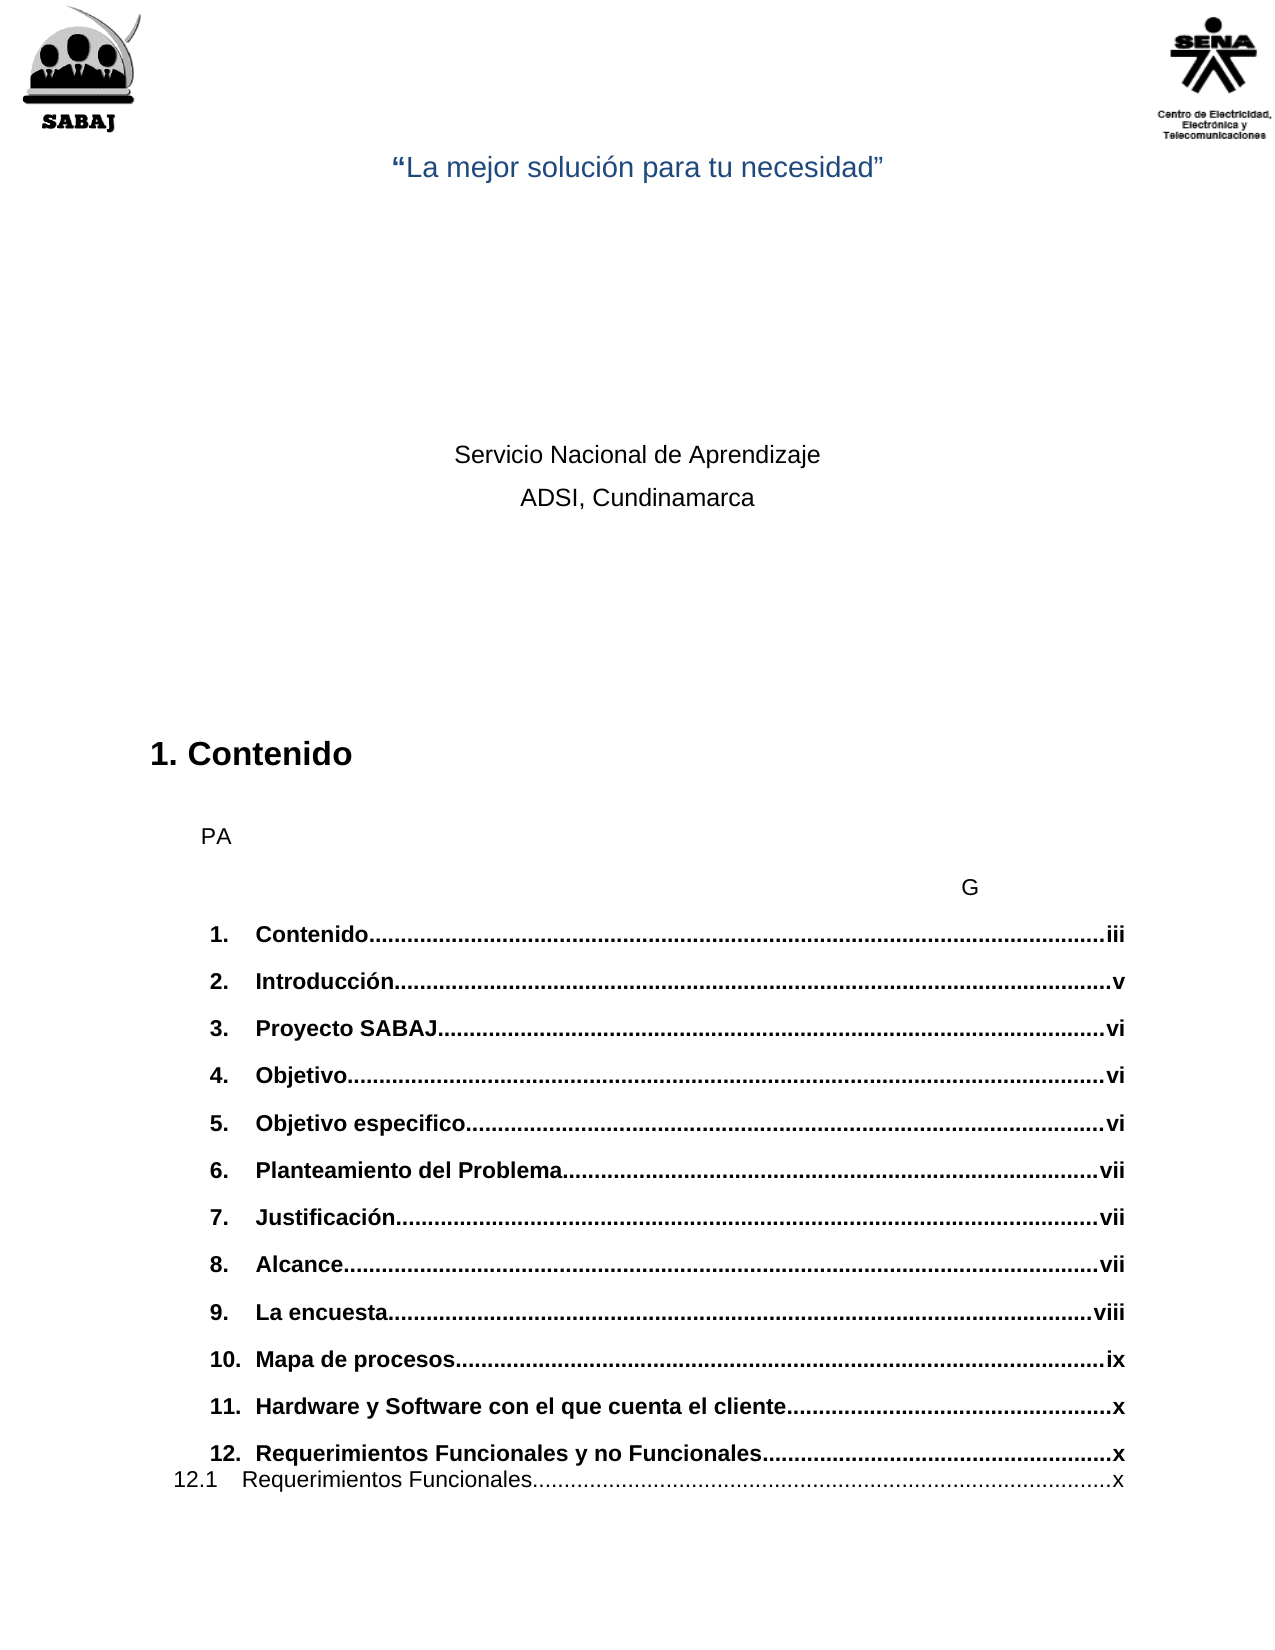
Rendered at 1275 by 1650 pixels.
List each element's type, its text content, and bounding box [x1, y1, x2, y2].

picture [1125, 2, 1275, 160]
list ADSI, Cundinamarca [150, 483, 1125, 512]
subtitle Contenido [150, 734, 1125, 773]
picture [0, 0, 154, 150]
list Servicio Nacional de Aprendizaje [150, 440, 1125, 468]
